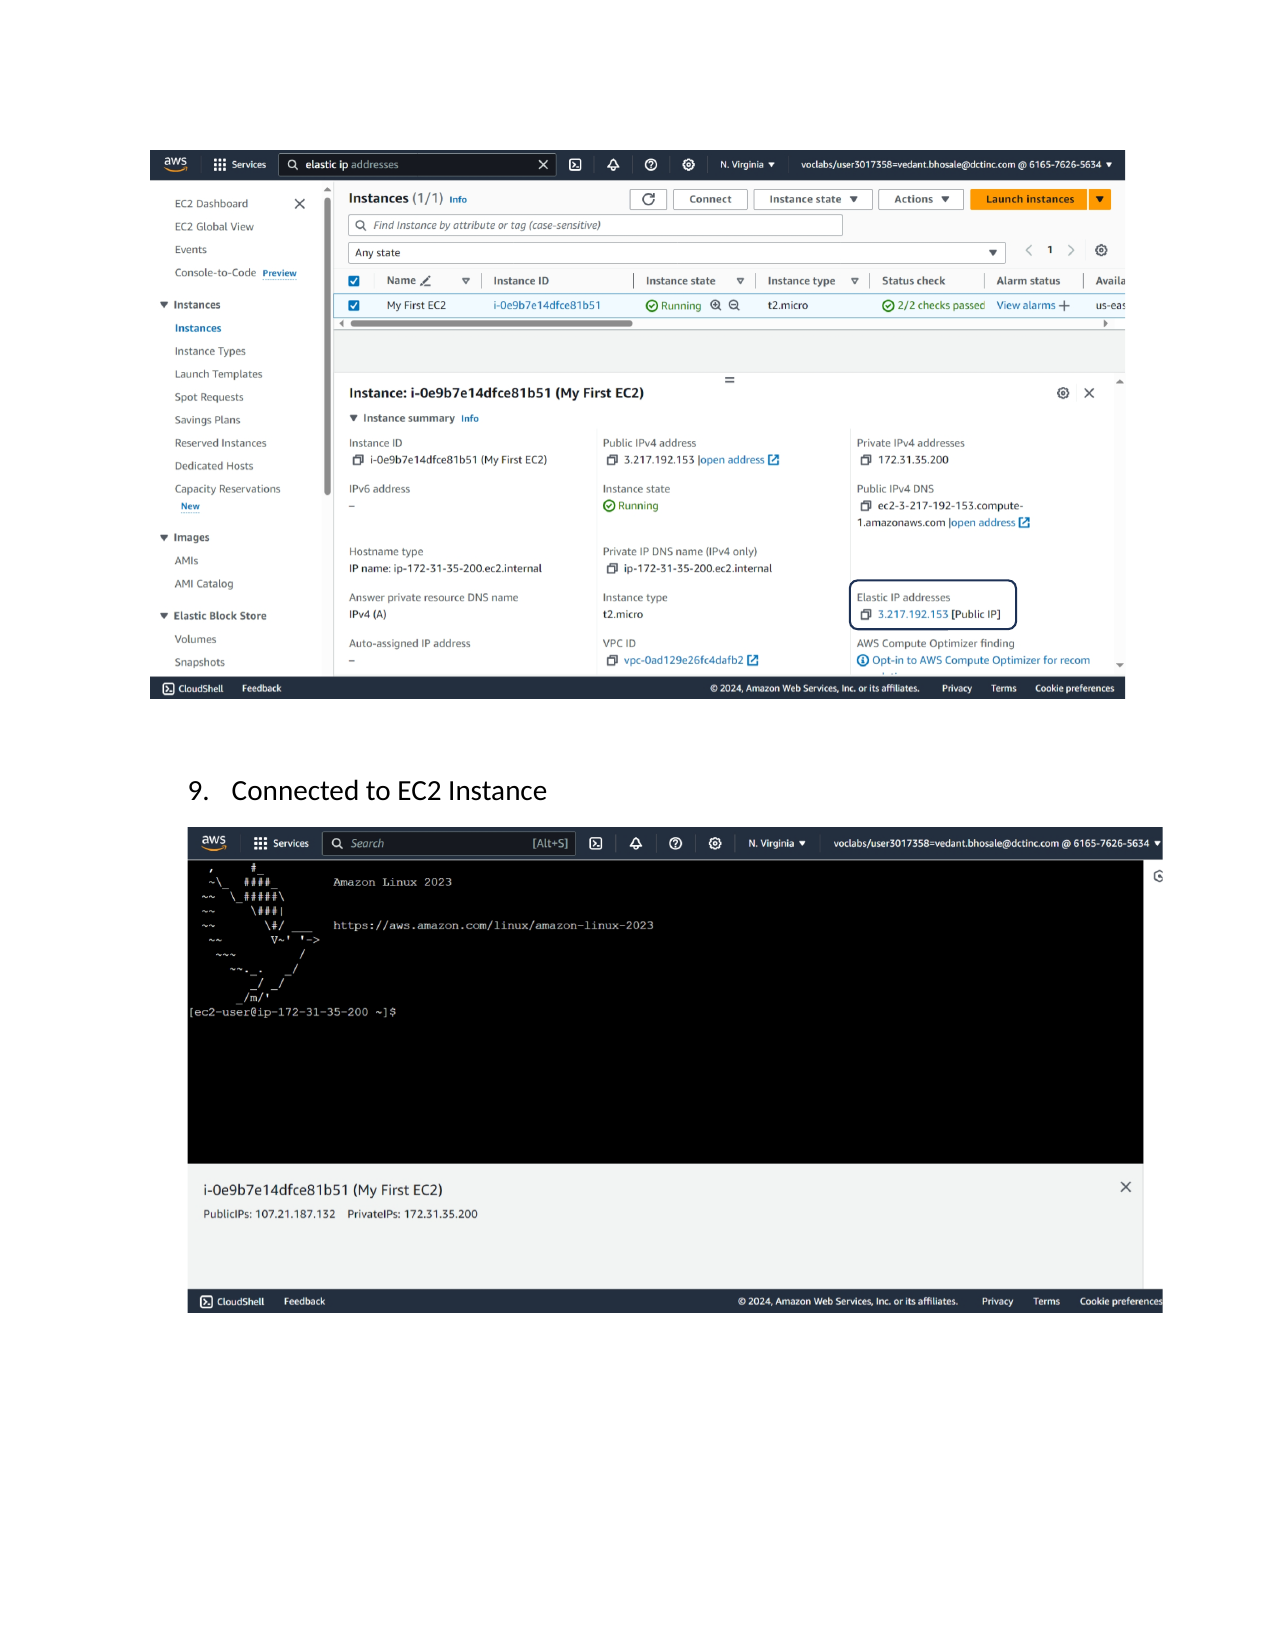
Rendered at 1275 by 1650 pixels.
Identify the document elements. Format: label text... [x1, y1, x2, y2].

picture [150, 150, 1125, 699]
picture [187, 827, 1163, 1313]
list Connected to EC2 Instance [187, 772, 1125, 808]
